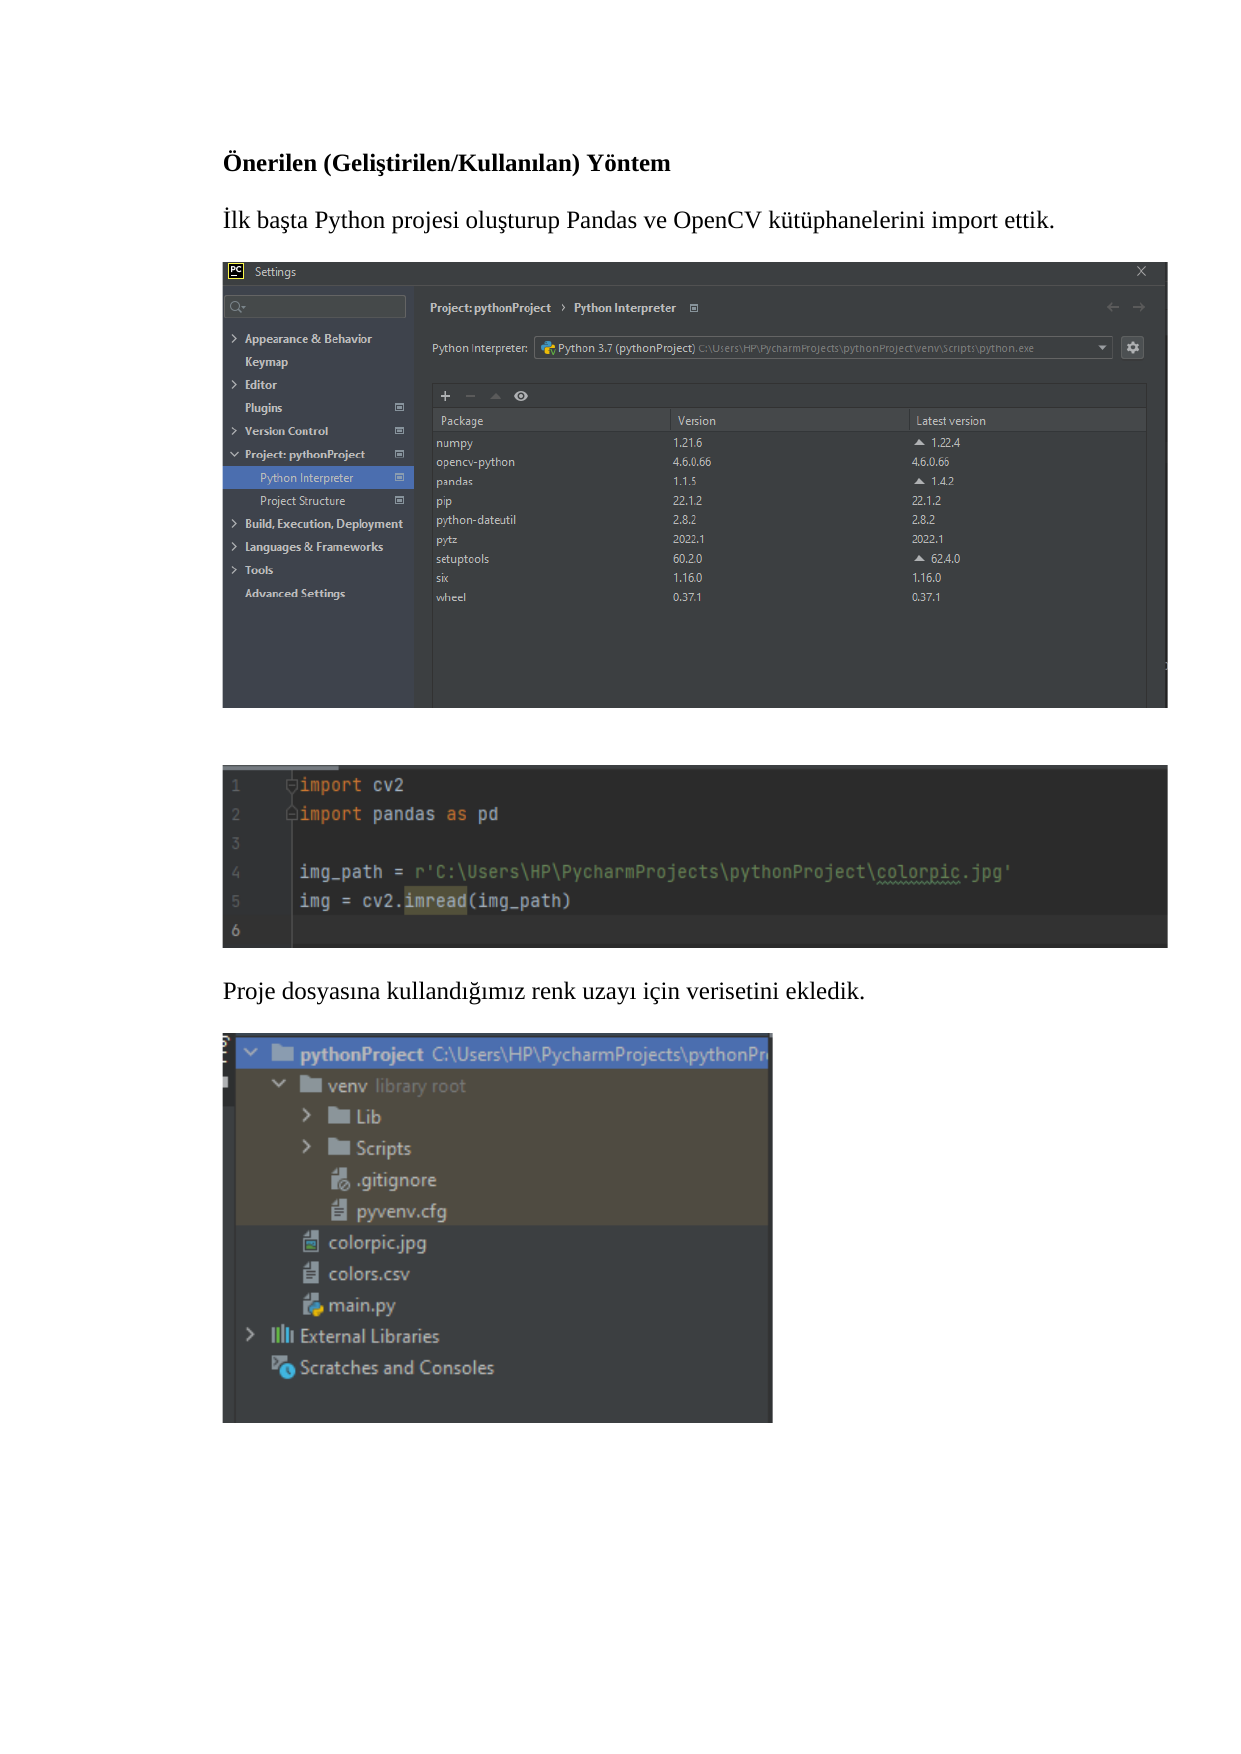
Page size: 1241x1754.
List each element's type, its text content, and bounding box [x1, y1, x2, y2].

picture [222, 1033, 773, 1423]
text Önerilen (Geliştirilen/Kullanılan) Yöntem [223, 148, 1093, 176]
picture [222, 765, 1168, 948]
text Proje dosyasına kullandığımız renk uzayı için verisetini ekledik. [223, 976, 1093, 1005]
text İlk başta Python projesi oluşturup Pandas ve OpenCV kütüphanelerini import ettik. [223, 205, 1093, 234]
picture [222, 262, 1168, 708]
